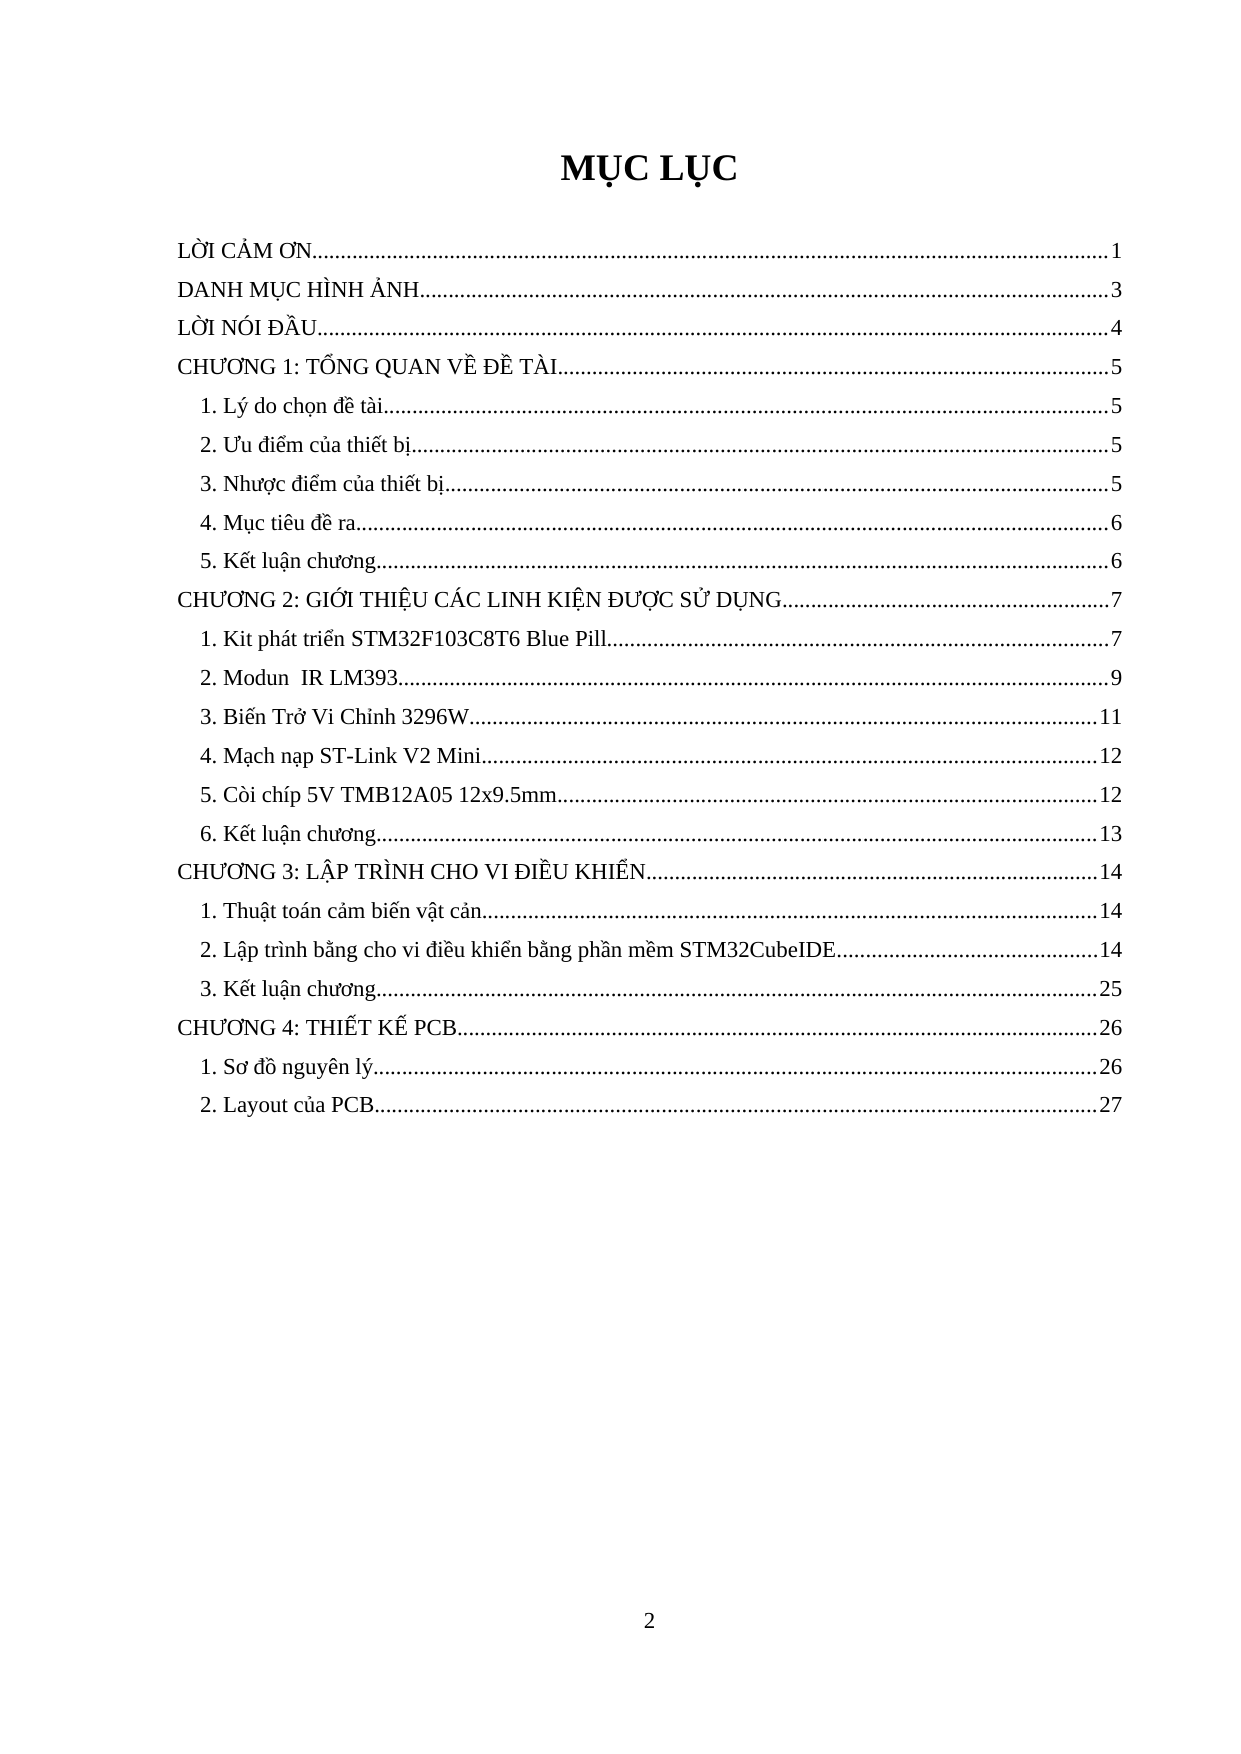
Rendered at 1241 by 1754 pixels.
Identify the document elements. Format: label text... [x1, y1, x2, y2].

text MỤC LỤC [177, 145, 1122, 188]
